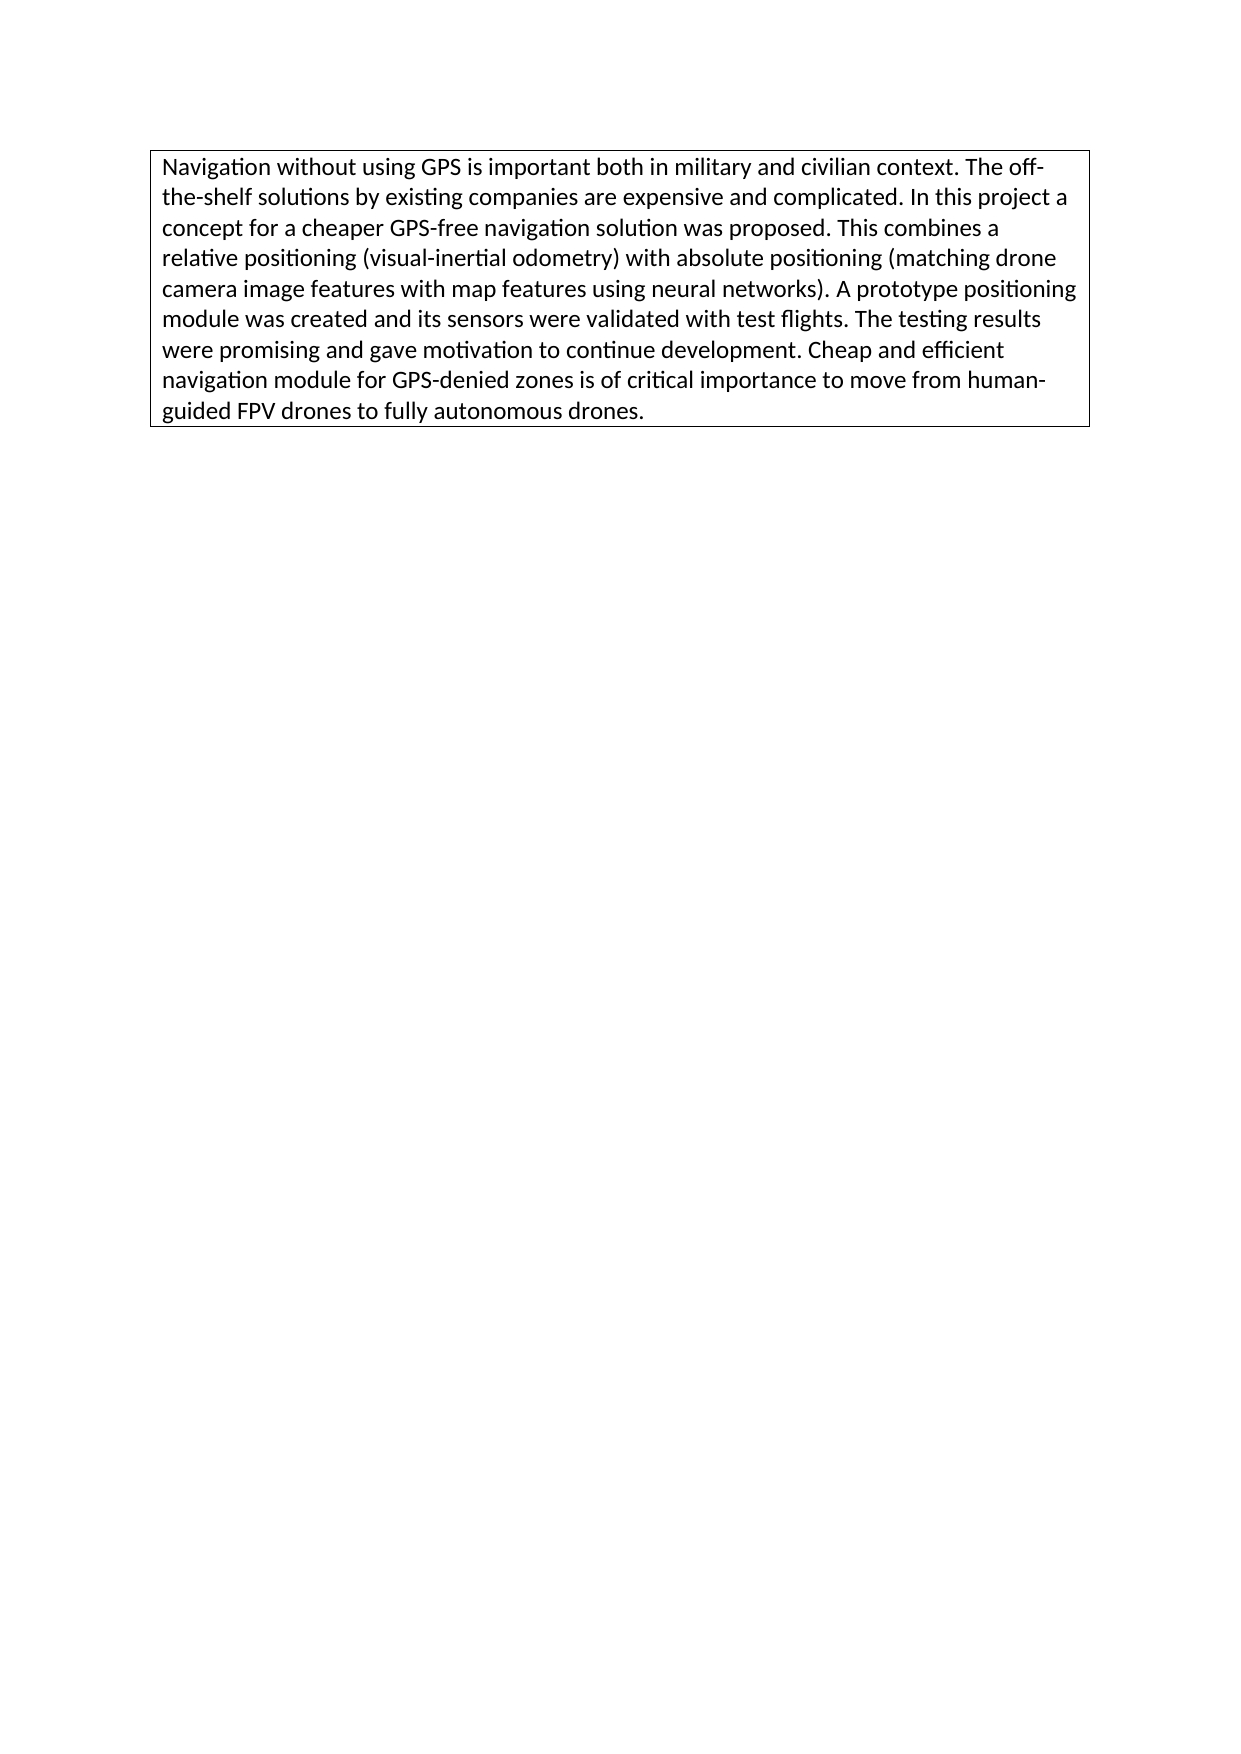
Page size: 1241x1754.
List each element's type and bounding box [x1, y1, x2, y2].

table_header [151, 151, 1089, 426]
